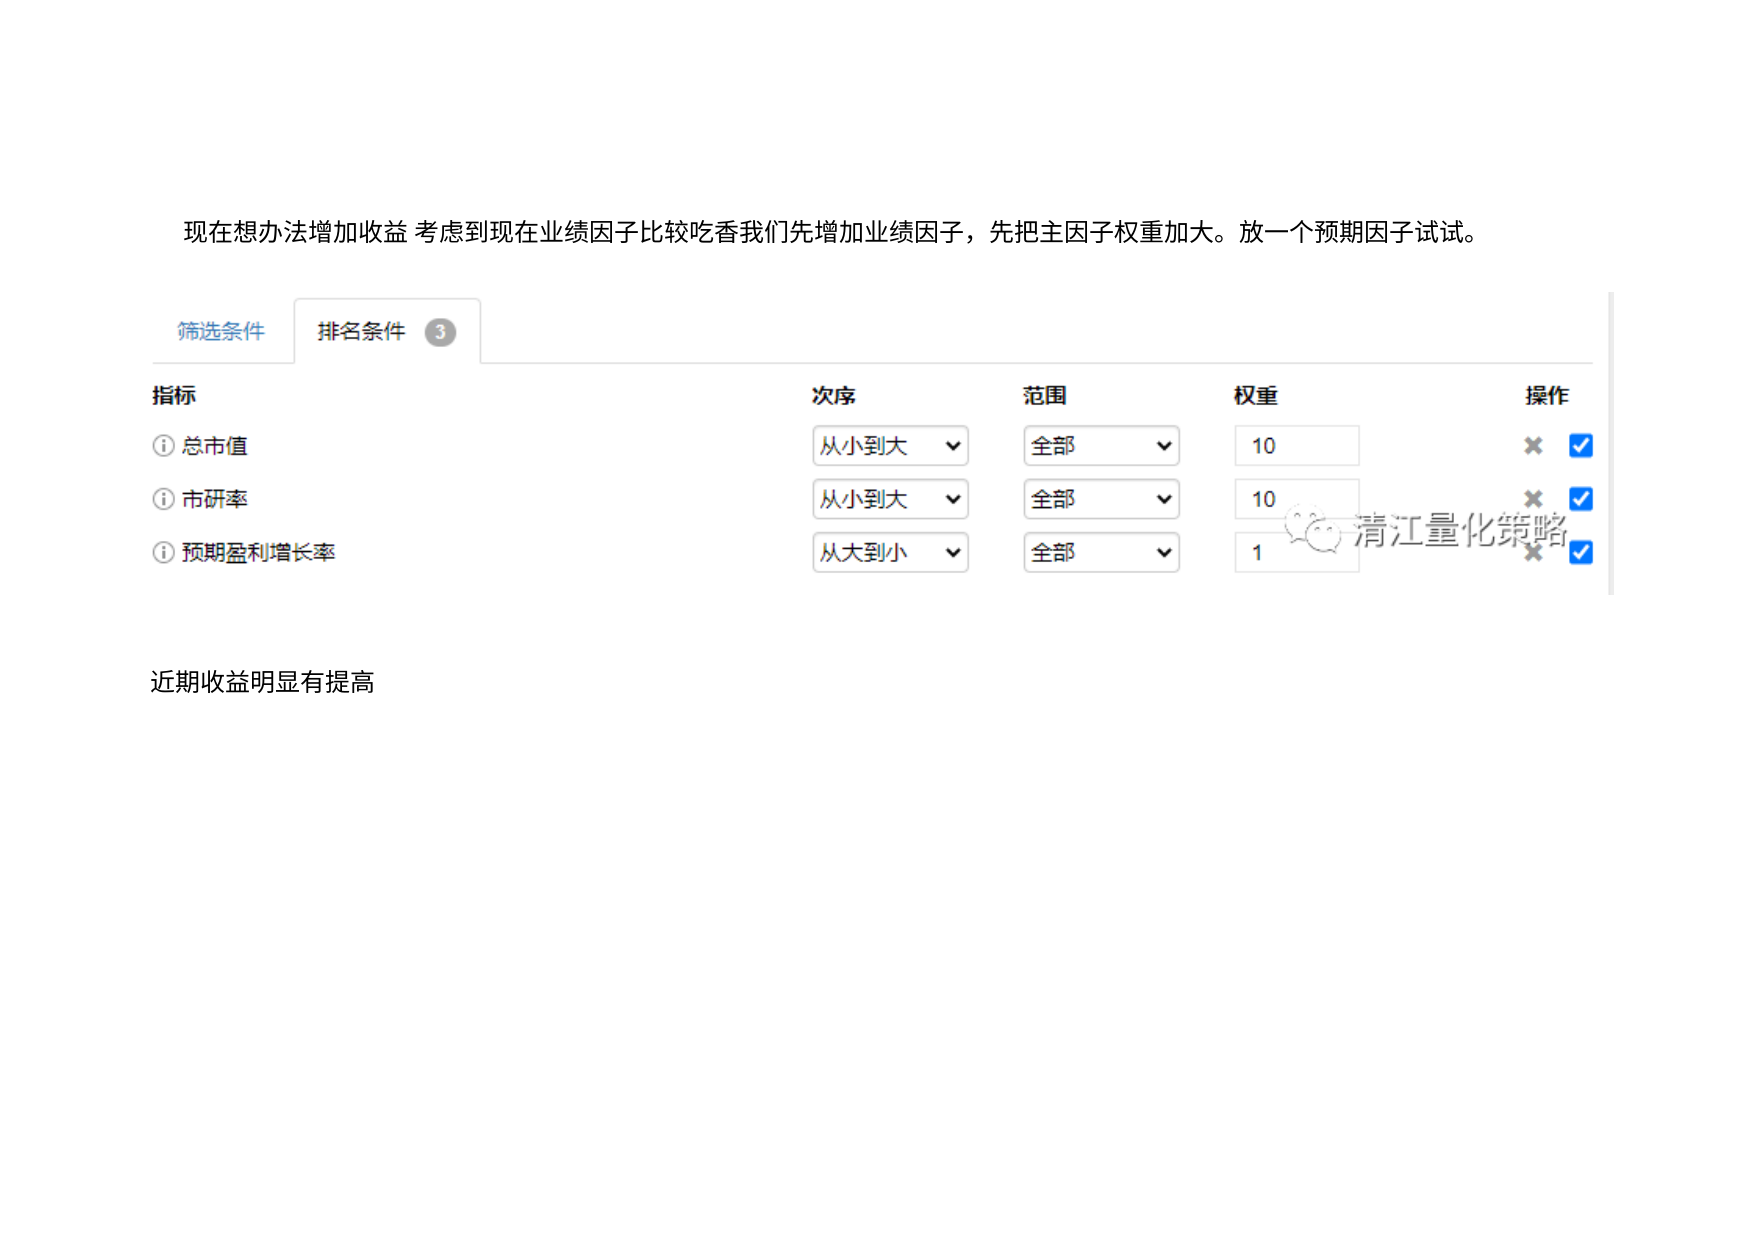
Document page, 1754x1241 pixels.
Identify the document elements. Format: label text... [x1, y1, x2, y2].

text 近期收益明显有提高 [150, 648, 1604, 713]
picture [150, 292, 1614, 595]
text 现在想办法增加收益 考虑到现在业绩因子比较吃香我们先增加业绩因子，先把主因子权重加大。放一个预期因子试试。 [150, 198, 1604, 263]
